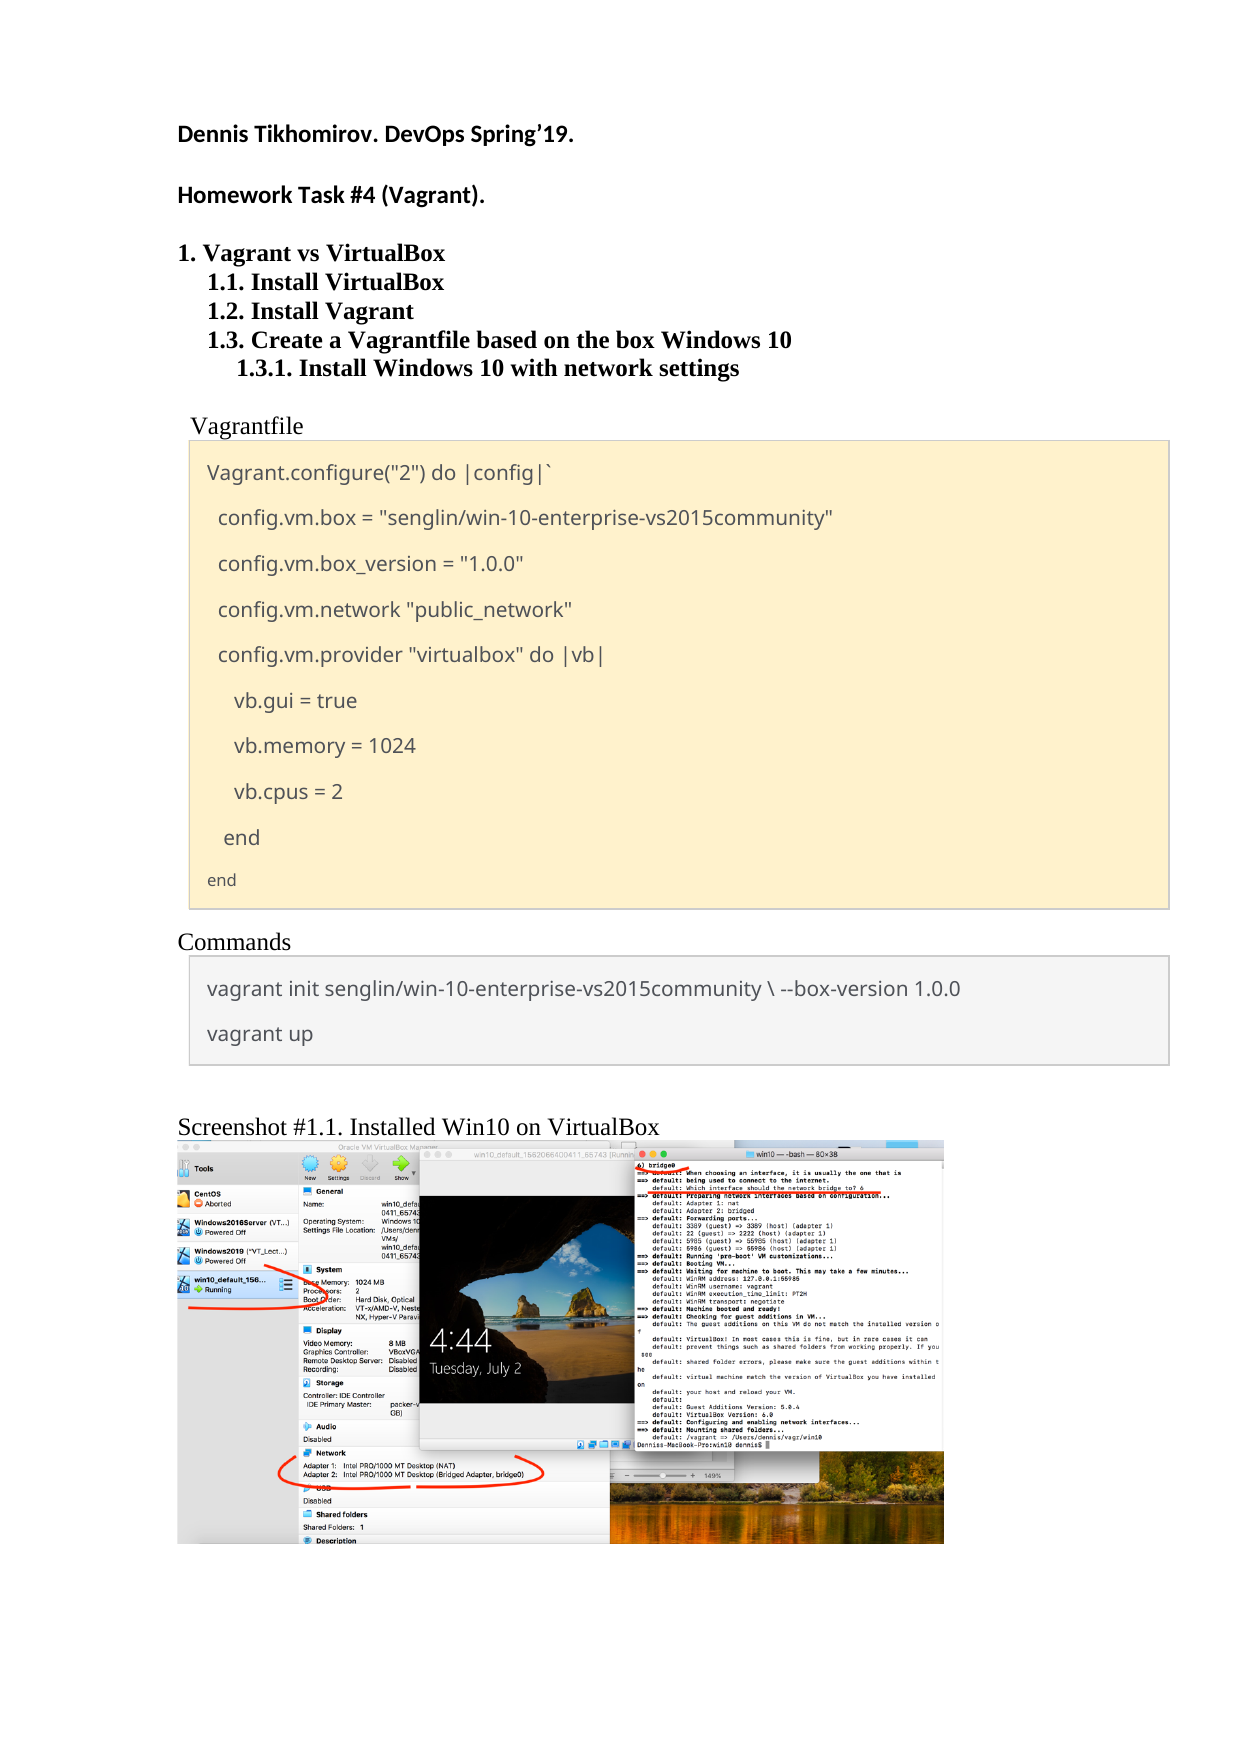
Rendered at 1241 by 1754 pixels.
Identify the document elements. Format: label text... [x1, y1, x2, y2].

text config.vm.box_version = "1.0.0" [190, 531, 1168, 577]
text end [190, 850, 1168, 908]
text 1. Vagrant vs VirtualBox [177, 238, 1152, 267]
text 1.3.1. Install Windows 10 with network settings [236, 353, 1152, 382]
text vagrant up [190, 1001, 1168, 1064]
text Homework Task #4 (Vagrant). [177, 179, 1152, 210]
text vb.gui = true [190, 668, 1168, 713]
text 1.1. Install VirtualBox [207, 267, 1152, 296]
text Commands [177, 927, 1152, 955]
text Vagrantfile [177, 411, 1152, 440]
text config.vm.provider "virtualbox" do |vb| [190, 622, 1168, 668]
text vb.cpus = 2 [190, 759, 1168, 805]
text Vagrant.configure("2") do |config|` [190, 441, 1168, 485]
text end [190, 805, 1168, 850]
text Dennis Tikhomirov. DevOps Spring’19. [177, 118, 1152, 149]
picture [177, 1140, 944, 1544]
text 1.3. Create a Vagrantfile based on the box Windows 10 [207, 325, 1152, 353]
text config.vm.box = "senglin/win-10-enterprise-vs2015community" [190, 485, 1168, 531]
text Screenshot #1.1. Installed Win10 on VirtualBox [177, 1112, 1152, 1141]
text 1.2. Install Vagrant [207, 296, 1152, 325]
text vagrant init senglin/win-10-enterprise-vs2015community \ --box-version 1.0.0 [190, 957, 1168, 1001]
text vb.memory = 1024 [190, 713, 1168, 759]
text config.vm.network "public_network" [190, 577, 1168, 622]
